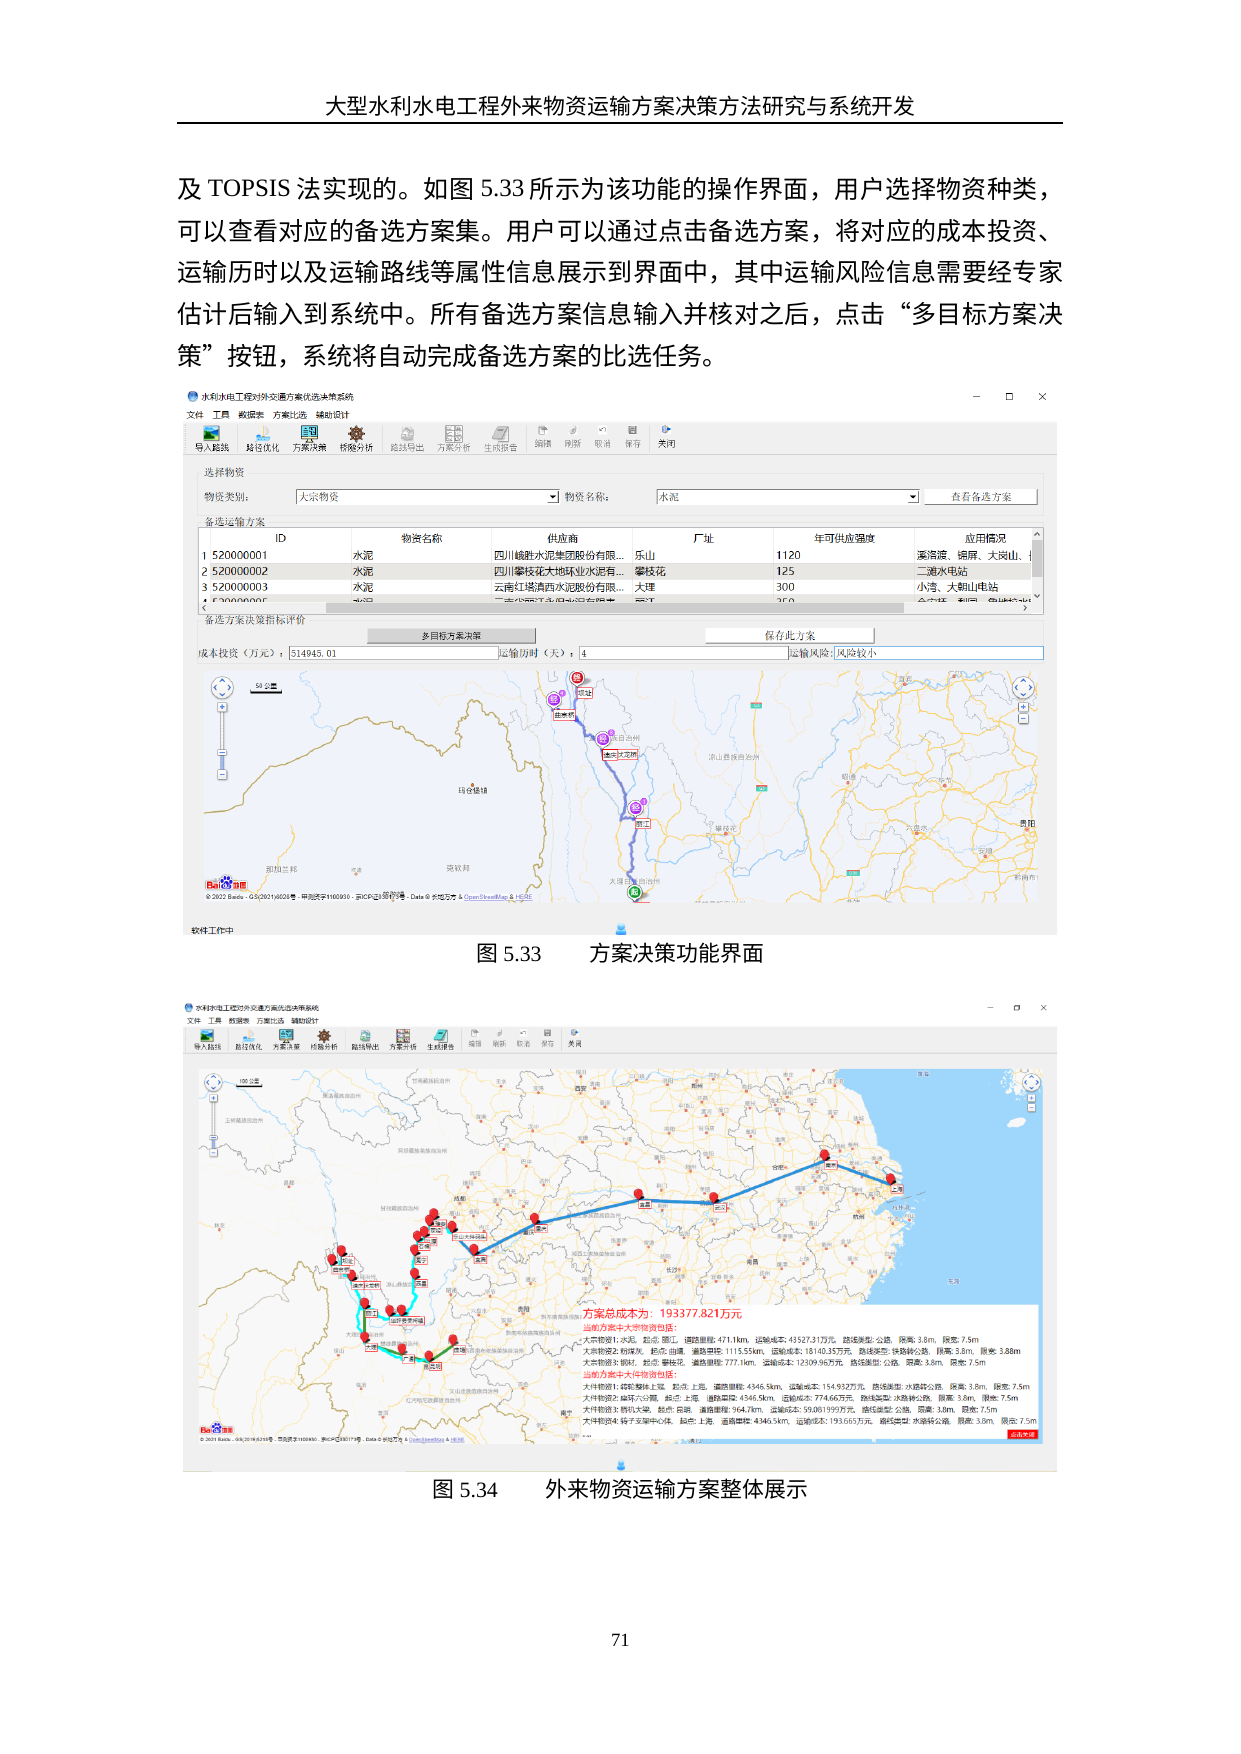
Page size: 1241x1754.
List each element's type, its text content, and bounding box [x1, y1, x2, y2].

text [177, 164, 1063, 372]
picture [183, 389, 1058, 935]
picture [183, 1001, 1058, 1472]
